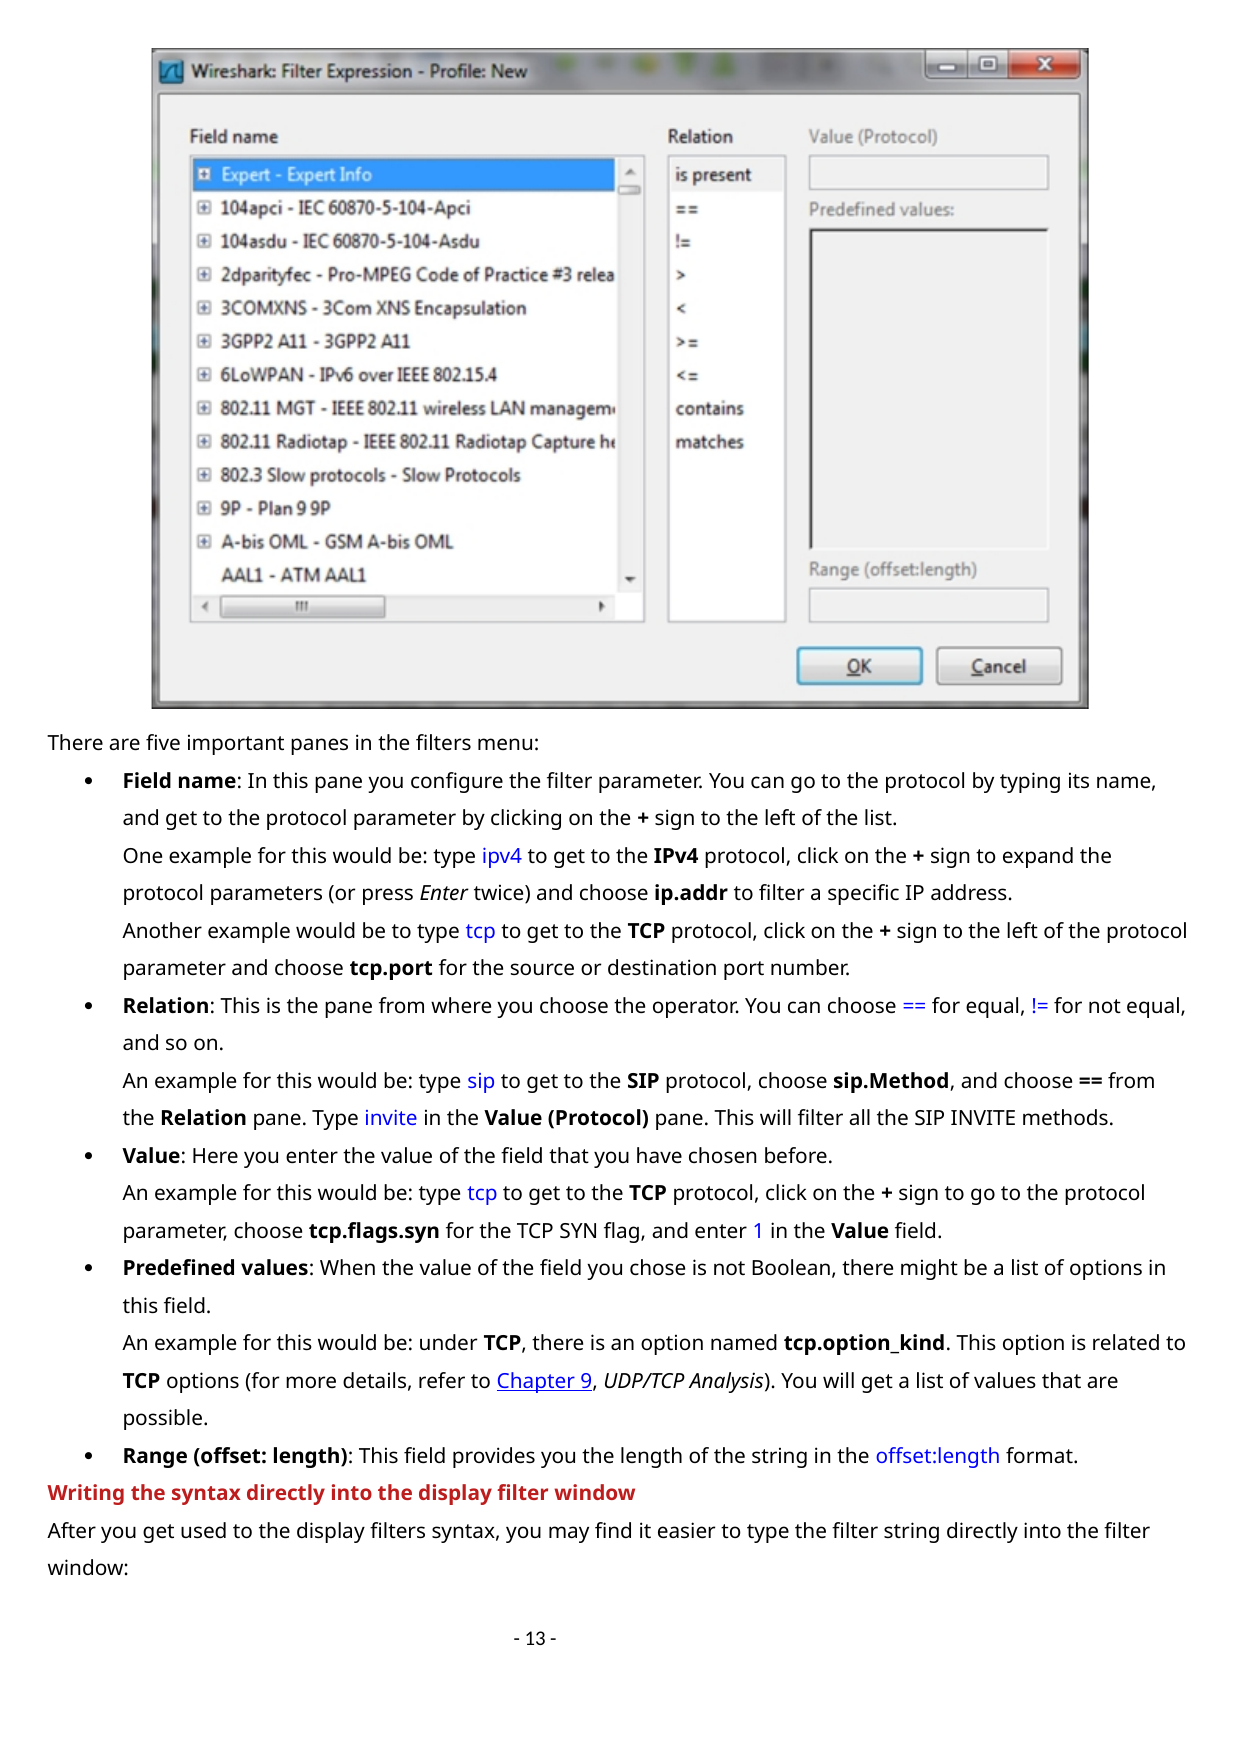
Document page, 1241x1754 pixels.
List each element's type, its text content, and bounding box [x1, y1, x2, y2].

text There are five important panes in the filters menu: [47, 724, 1193, 761]
list Range (offset: length): This field provides you the length of the string in the offset:length format. [85, 1436, 1193, 1474]
text Another example would be to type tcp to get to the TCP protocol, click on the + sign to the left of the protocol parameter and choose tcp.port for the source or destination port number. [122, 911, 1193, 986]
list Field name: In this pane you configure the filter parameter. You can go to the protocol by typing its name, and get to the protocol parameter by clicking on the + sign to the left of the list. [85, 761, 1193, 836]
picture [151, 48, 1089, 709]
text One example for this would be: type ipv4 to get to the IPv4 protocol, click on the + sign to expand the protocol parameters (or press Enter twice) and choose ip.addr to filter a specific IP address. [122, 836, 1193, 911]
text Writing the syntax directly into the display filter window [47, 1474, 1193, 1511]
list Predefined values: When the value of the field you chose is not Boolean, there might be a list of options in this field. [85, 1249, 1193, 1324]
text An example for this would be: under TCP, there is an option named tcp.option_kind. This option is related to TCP options (for more details, refer to Chapter 9, UDP/TCP Analysis). You will get a list of values that are possible. [122, 1324, 1193, 1436]
text An example for this would be: type sip to get to the SIP protocol, choose sip.Method, and choose == from the Relation pane. Type invite in the Value (Protocol) pane. This will filter all the SIP INVITE methods. [122, 1061, 1193, 1136]
text After you get used to the display filters syntax, you may find it easier to type the filter string directly into the filter window: [47, 1511, 1193, 1586]
text An example for this would be: type tcp to get to the TCP protocol, click on the + sign to go to the protocol parameter, choose tcp.flags.syn for the TCP SYN flag, and enter 1 in the Value field. [122, 1174, 1193, 1249]
list Value: Here you enter the value of the field that you have chosen before. [85, 1136, 1193, 1174]
list Relation: This is the pane from where you choose the operator. You can choose == for equal, != for not equal, and so on. [85, 986, 1193, 1061]
